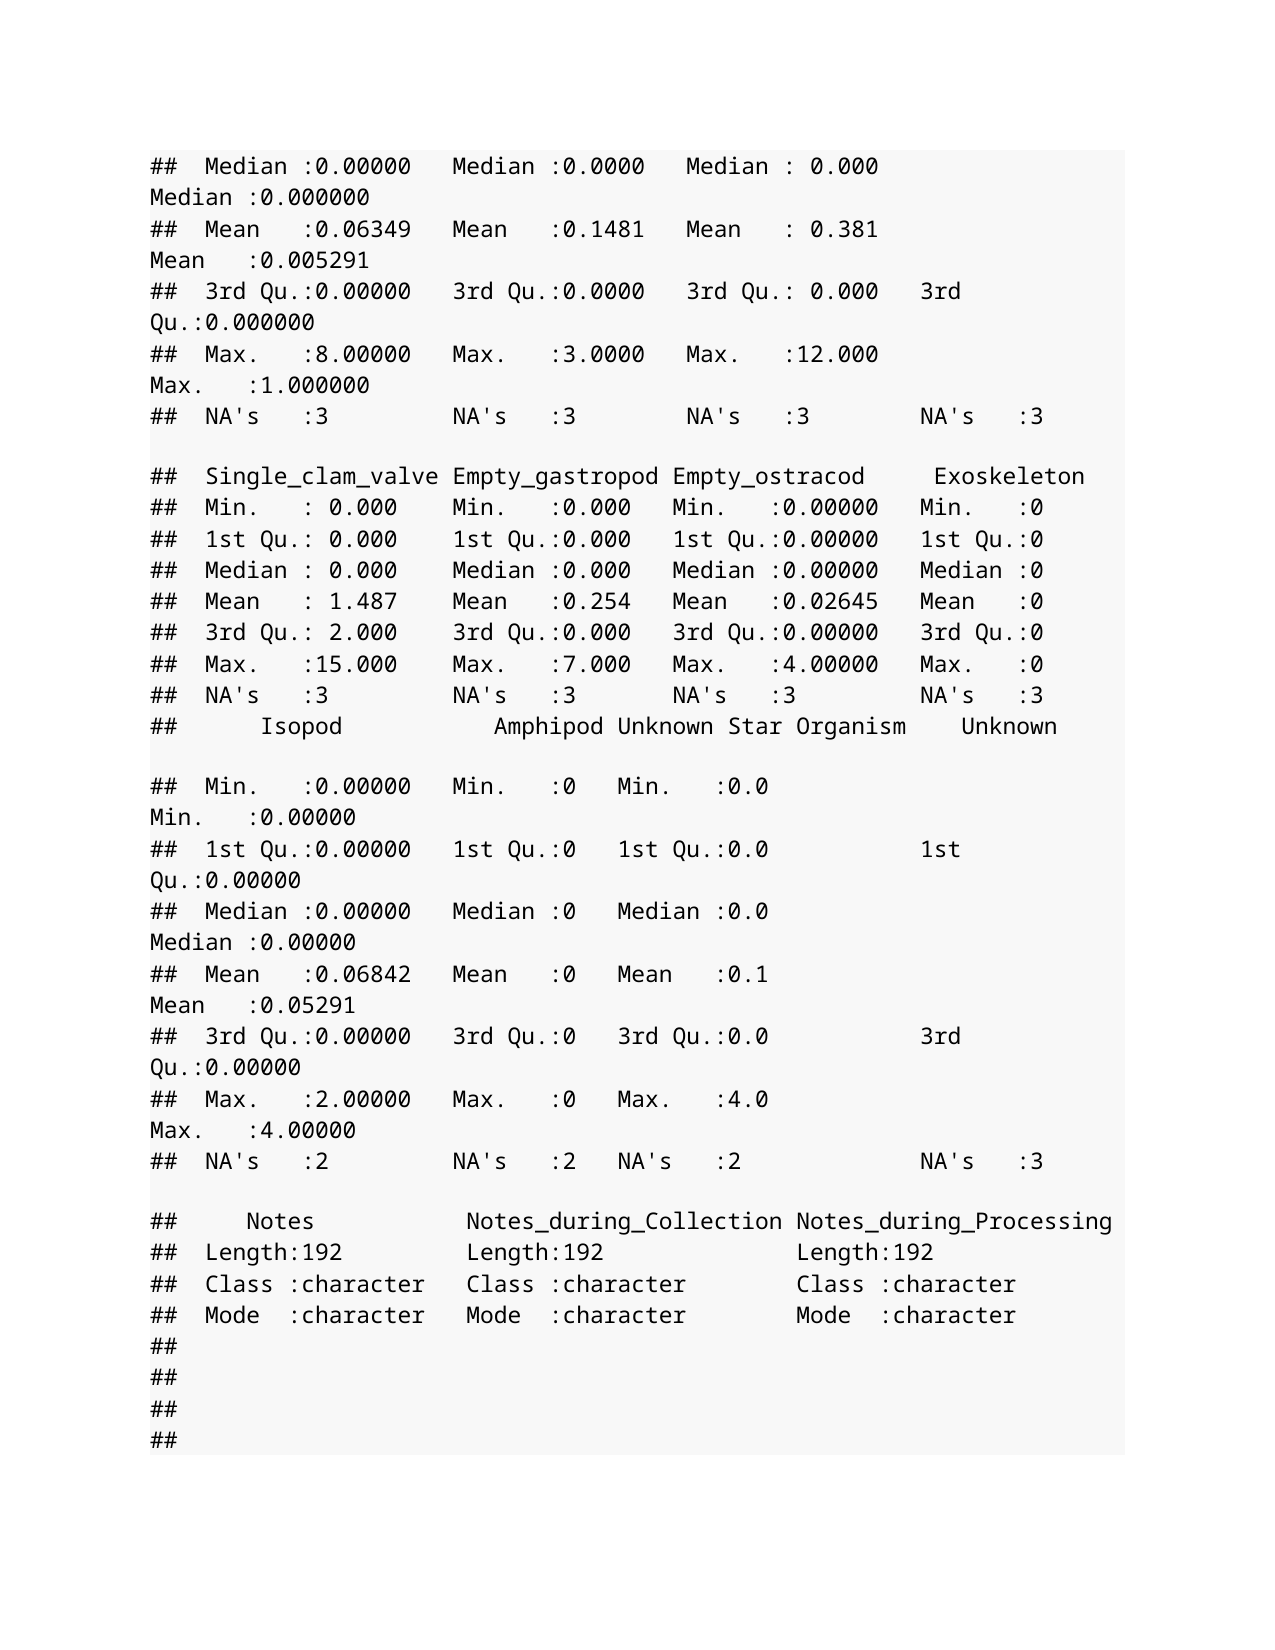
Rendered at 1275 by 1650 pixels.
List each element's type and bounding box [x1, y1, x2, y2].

text [150, 150, 1125, 1455]
